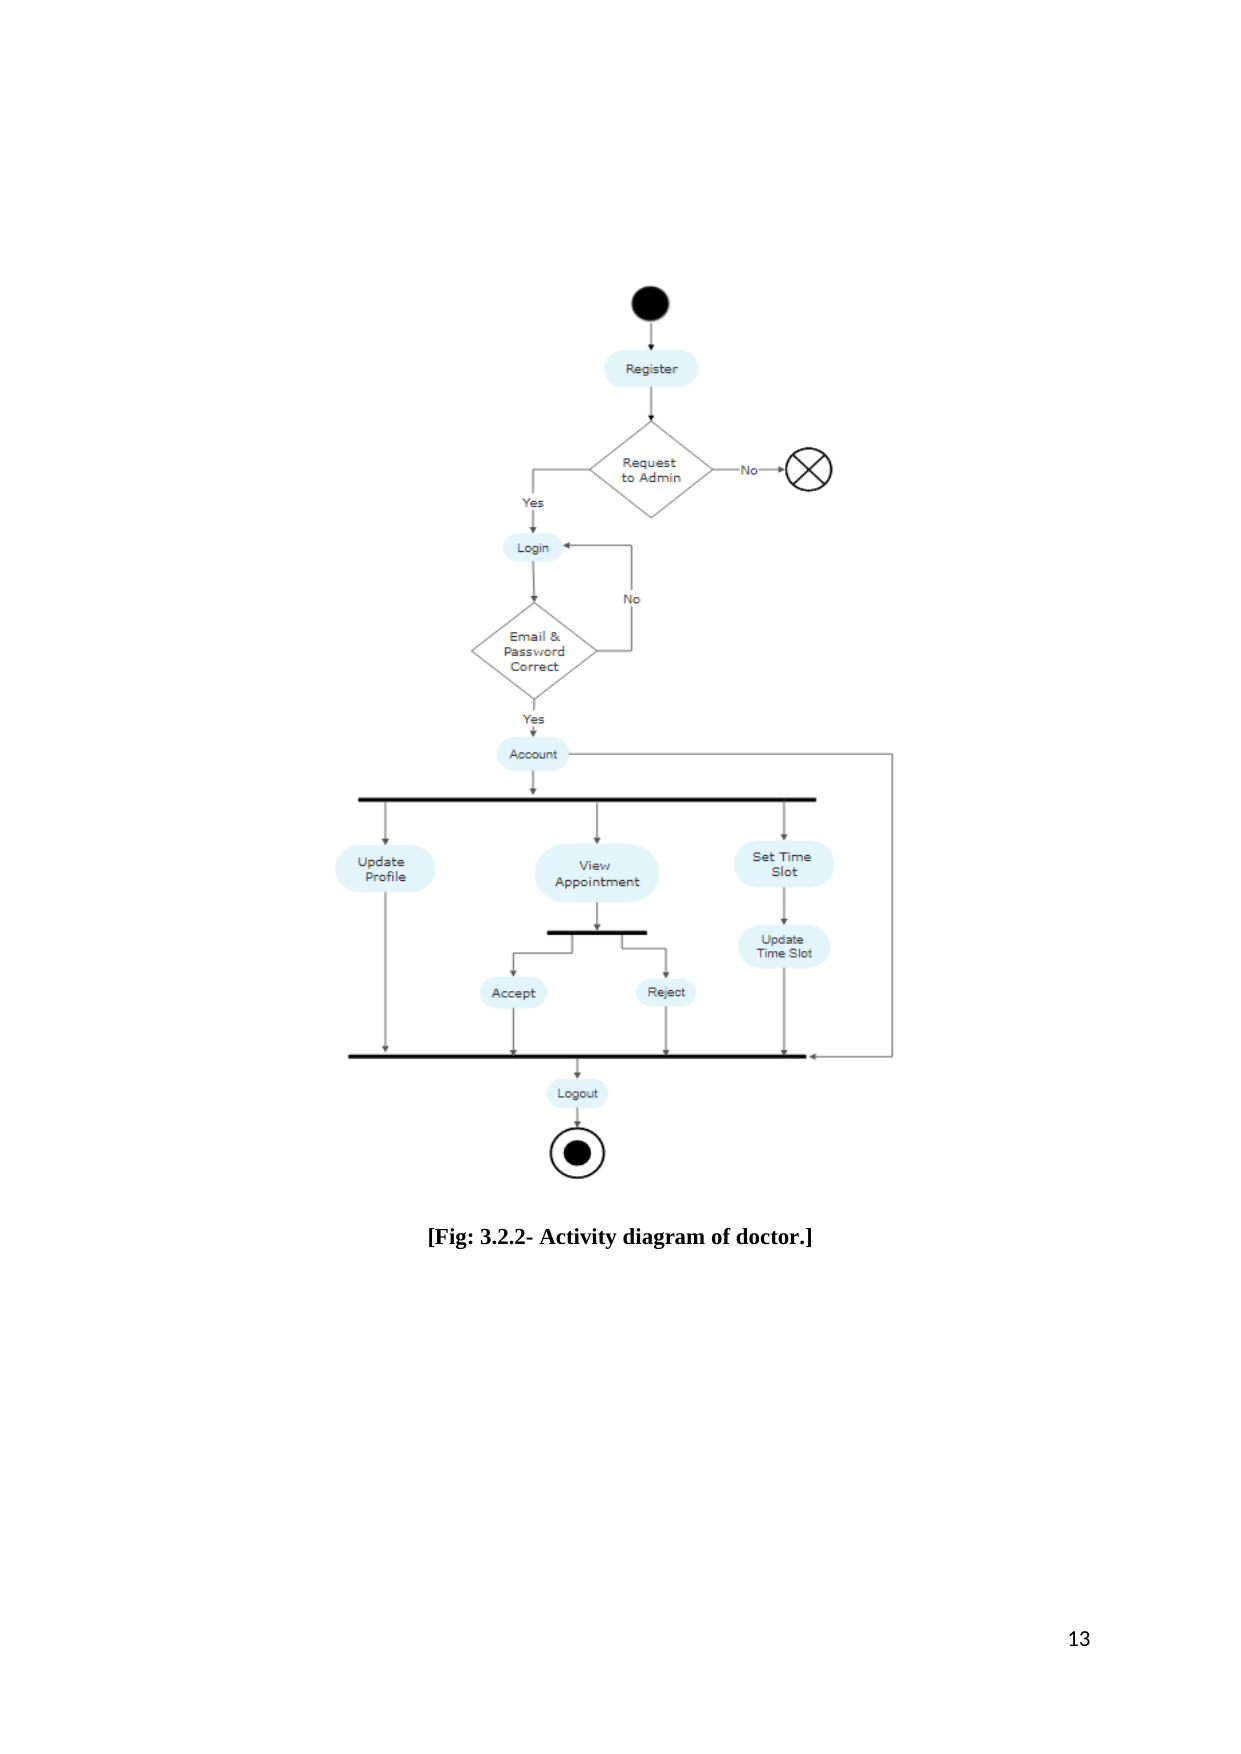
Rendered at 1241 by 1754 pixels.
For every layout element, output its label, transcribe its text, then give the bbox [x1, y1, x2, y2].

text [Fig: 3.2.2- Activity diagram of doctor.] [150, 1223, 1090, 1249]
picture [301, 277, 940, 1189]
